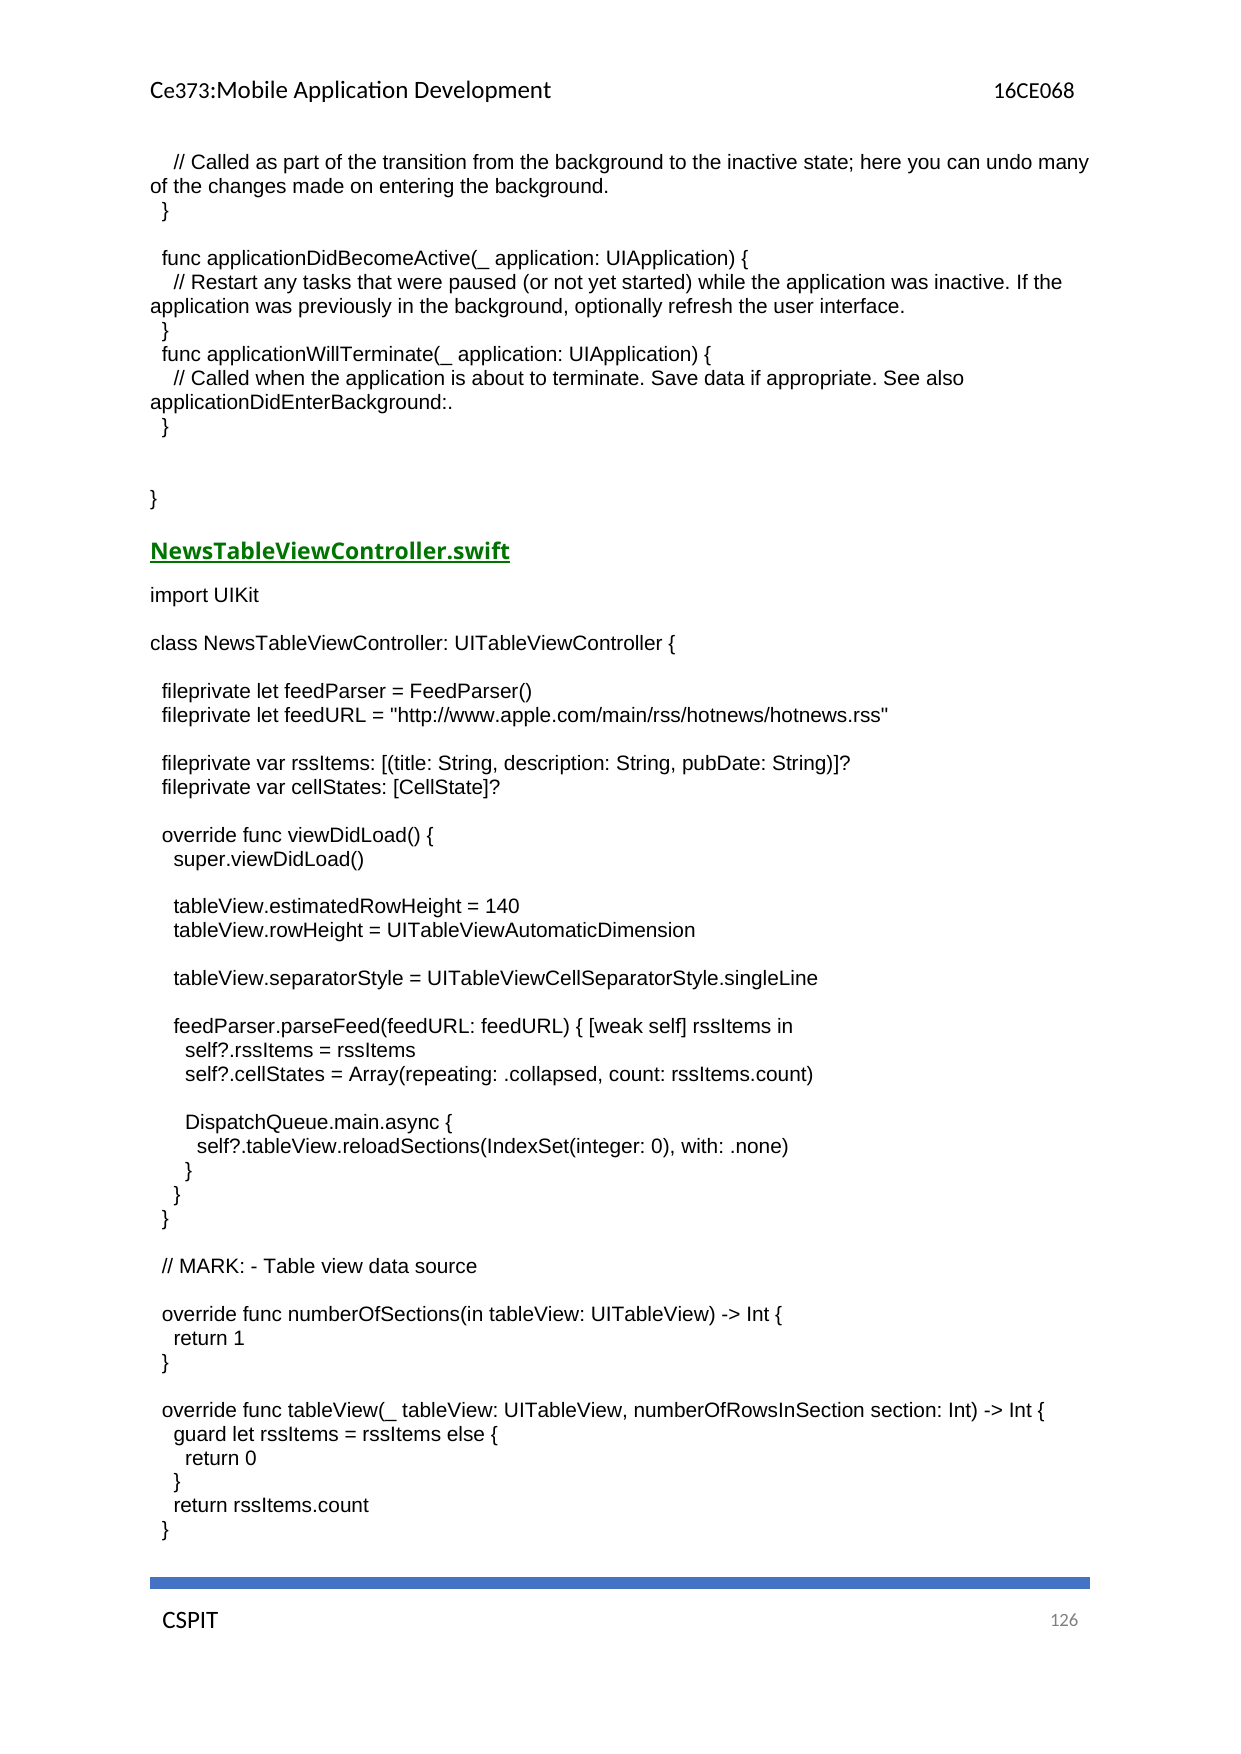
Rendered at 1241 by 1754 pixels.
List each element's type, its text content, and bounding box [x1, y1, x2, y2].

text super.viewDidLoad() [150, 846, 1090, 870]
text feedParser.parseFeed(feedURL: feedURL) { [weak self] rssItems in [150, 1014, 1090, 1038]
text } [150, 1517, 1090, 1541]
text func applicationDidBecomeActive(_ application: UIApplication) { [150, 246, 1090, 270]
text } [150, 1349, 1090, 1373]
text } [150, 1158, 1090, 1182]
text func applicationWillTerminate(_ application: UIApplication) { [150, 342, 1090, 366]
text } [150, 1206, 1090, 1230]
text } [150, 198, 1090, 222]
text } [150, 1182, 1090, 1206]
text } [150, 485, 1090, 509]
text // Restart any tasks that were paused (or not yet started) while the application was inactive. If the application was previously in the background, optionally refresh the user interface. [150, 270, 1090, 318]
text // MARK: - Table view data source [150, 1254, 1090, 1278]
text class NewsTableViewController: UITableViewController { [150, 631, 1090, 655]
text self?.tableView.reloadSections(IndexSet(integer: 0), with: .none) [150, 1134, 1090, 1158]
text self?.rssItems = rssItems [150, 1038, 1090, 1062]
text guard let rssItems = rssItems else { [150, 1421, 1090, 1445]
text fileprivate let feedURL = "http://www.apple.com/main/rss/hotnews/hotnews.rss" [150, 703, 1090, 727]
text return rssItems.count [150, 1493, 1090, 1517]
text } [150, 1469, 1090, 1493]
text DispatchQueue.main.async { [150, 1110, 1090, 1134]
text tableView.rowHeight = UITableViewAutomaticDimension [150, 918, 1090, 942]
text return 1 [150, 1326, 1090, 1349]
text fileprivate var cellStates: [CellState]? [150, 774, 1090, 798]
text // Called when the application is about to terminate. Save data if appropriate. See also applicationDidEnterBackground:. [150, 366, 1090, 413]
text } [150, 318, 1090, 342]
text NewsTableViewController.swift [150, 535, 1090, 566]
text return 0 [150, 1445, 1090, 1469]
text override func viewDidLoad() { [150, 822, 1090, 846]
text tableView.separatorStyle = UITableViewCellSeparatorStyle.singleLine [150, 966, 1090, 990]
text import UIKit [150, 583, 1090, 607]
text } [150, 413, 1090, 437]
text // Called as part of the transition from the background to the inactive state; here you can undo many of the changes made on entering the background. [150, 150, 1090, 198]
text override func numberOfSections(in tableView: UITableView) -> Int { [150, 1302, 1090, 1326]
text override func tableView(_ tableView: UITableView, numberOfRowsInSection section: Int) -> Int { [150, 1397, 1090, 1421]
text fileprivate var rssItems: [(title: String, description: String, pubDate: String)]? [150, 751, 1090, 774]
text fileprivate let feedParser = FeedParser() [150, 679, 1090, 703]
text tableView.estimatedRowHeight = 140 [150, 894, 1090, 918]
text self?.cellStates = Array(repeating: .collapsed, count: rssItems.count) [150, 1062, 1090, 1086]
